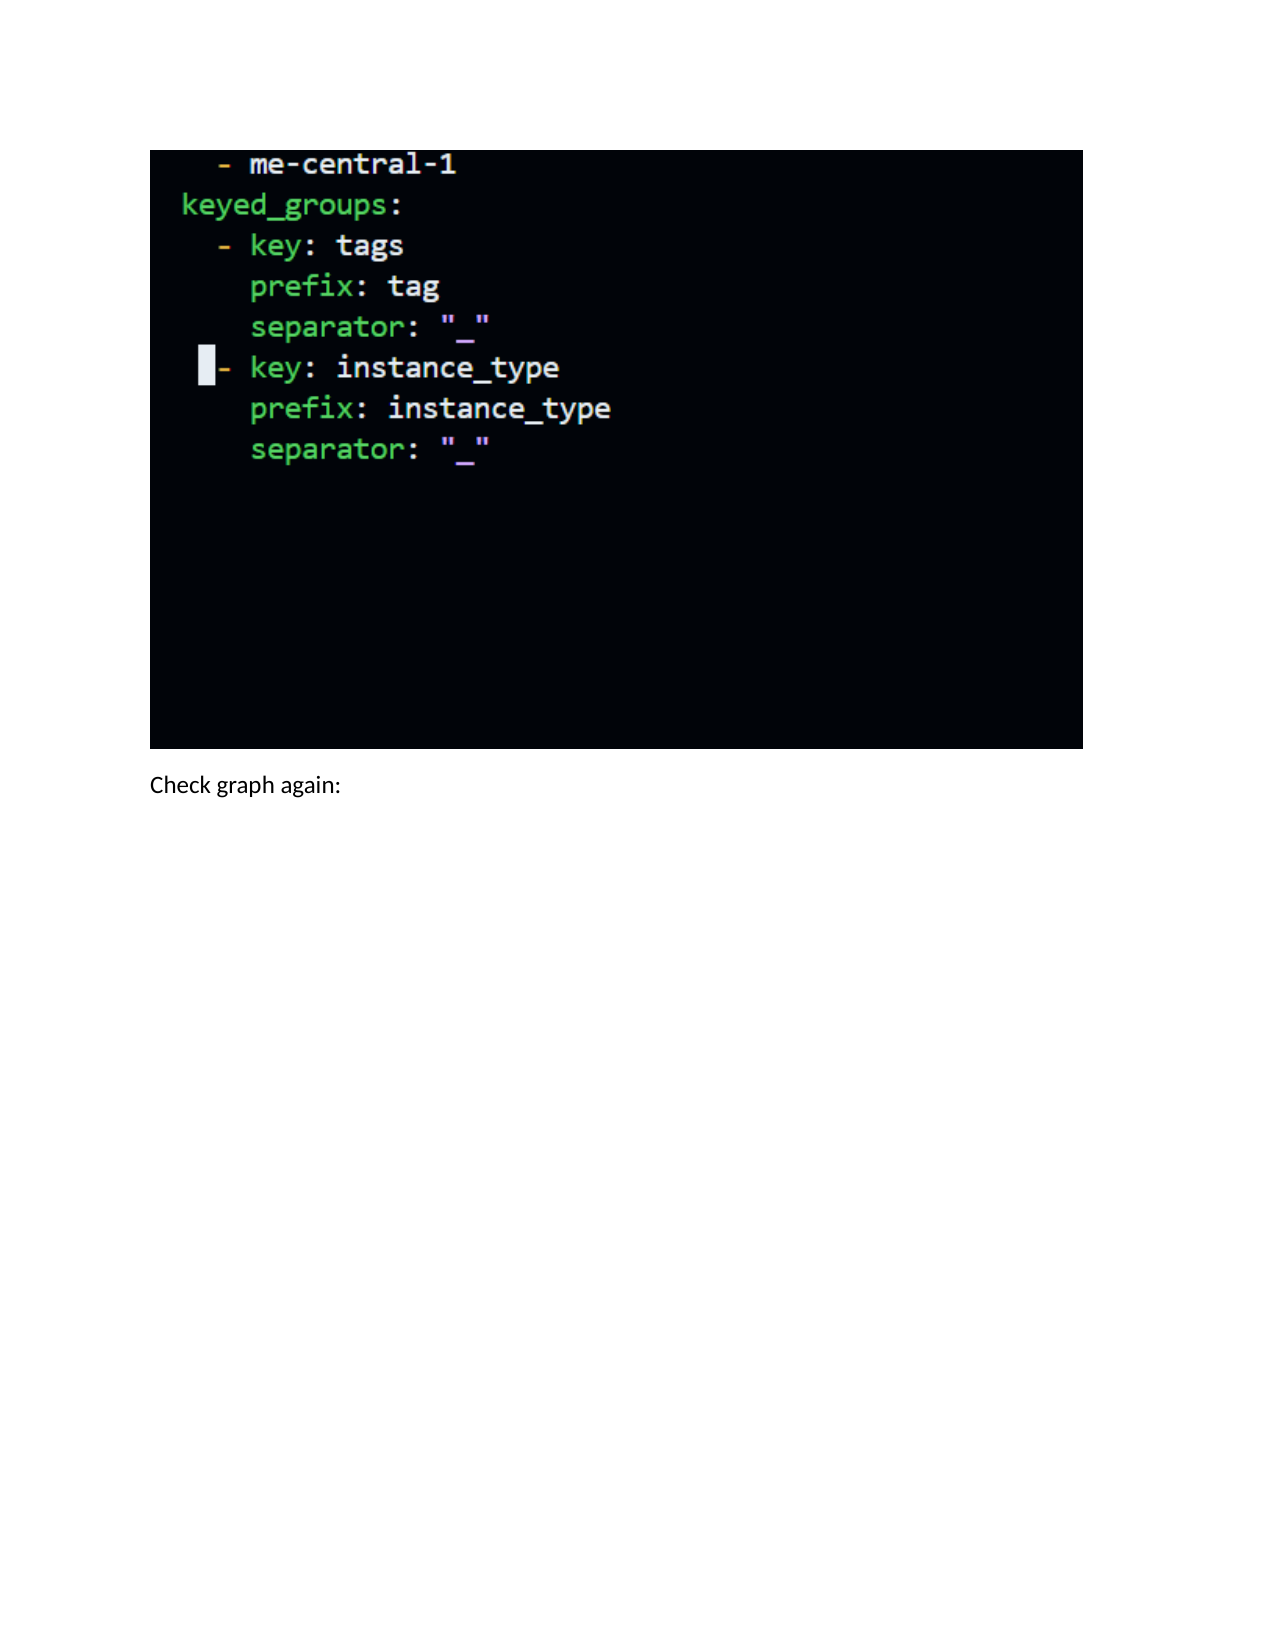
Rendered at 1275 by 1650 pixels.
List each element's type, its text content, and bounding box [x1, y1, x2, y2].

picture [150, 150, 1083, 749]
text Check graph again: [150, 770, 1125, 800]
